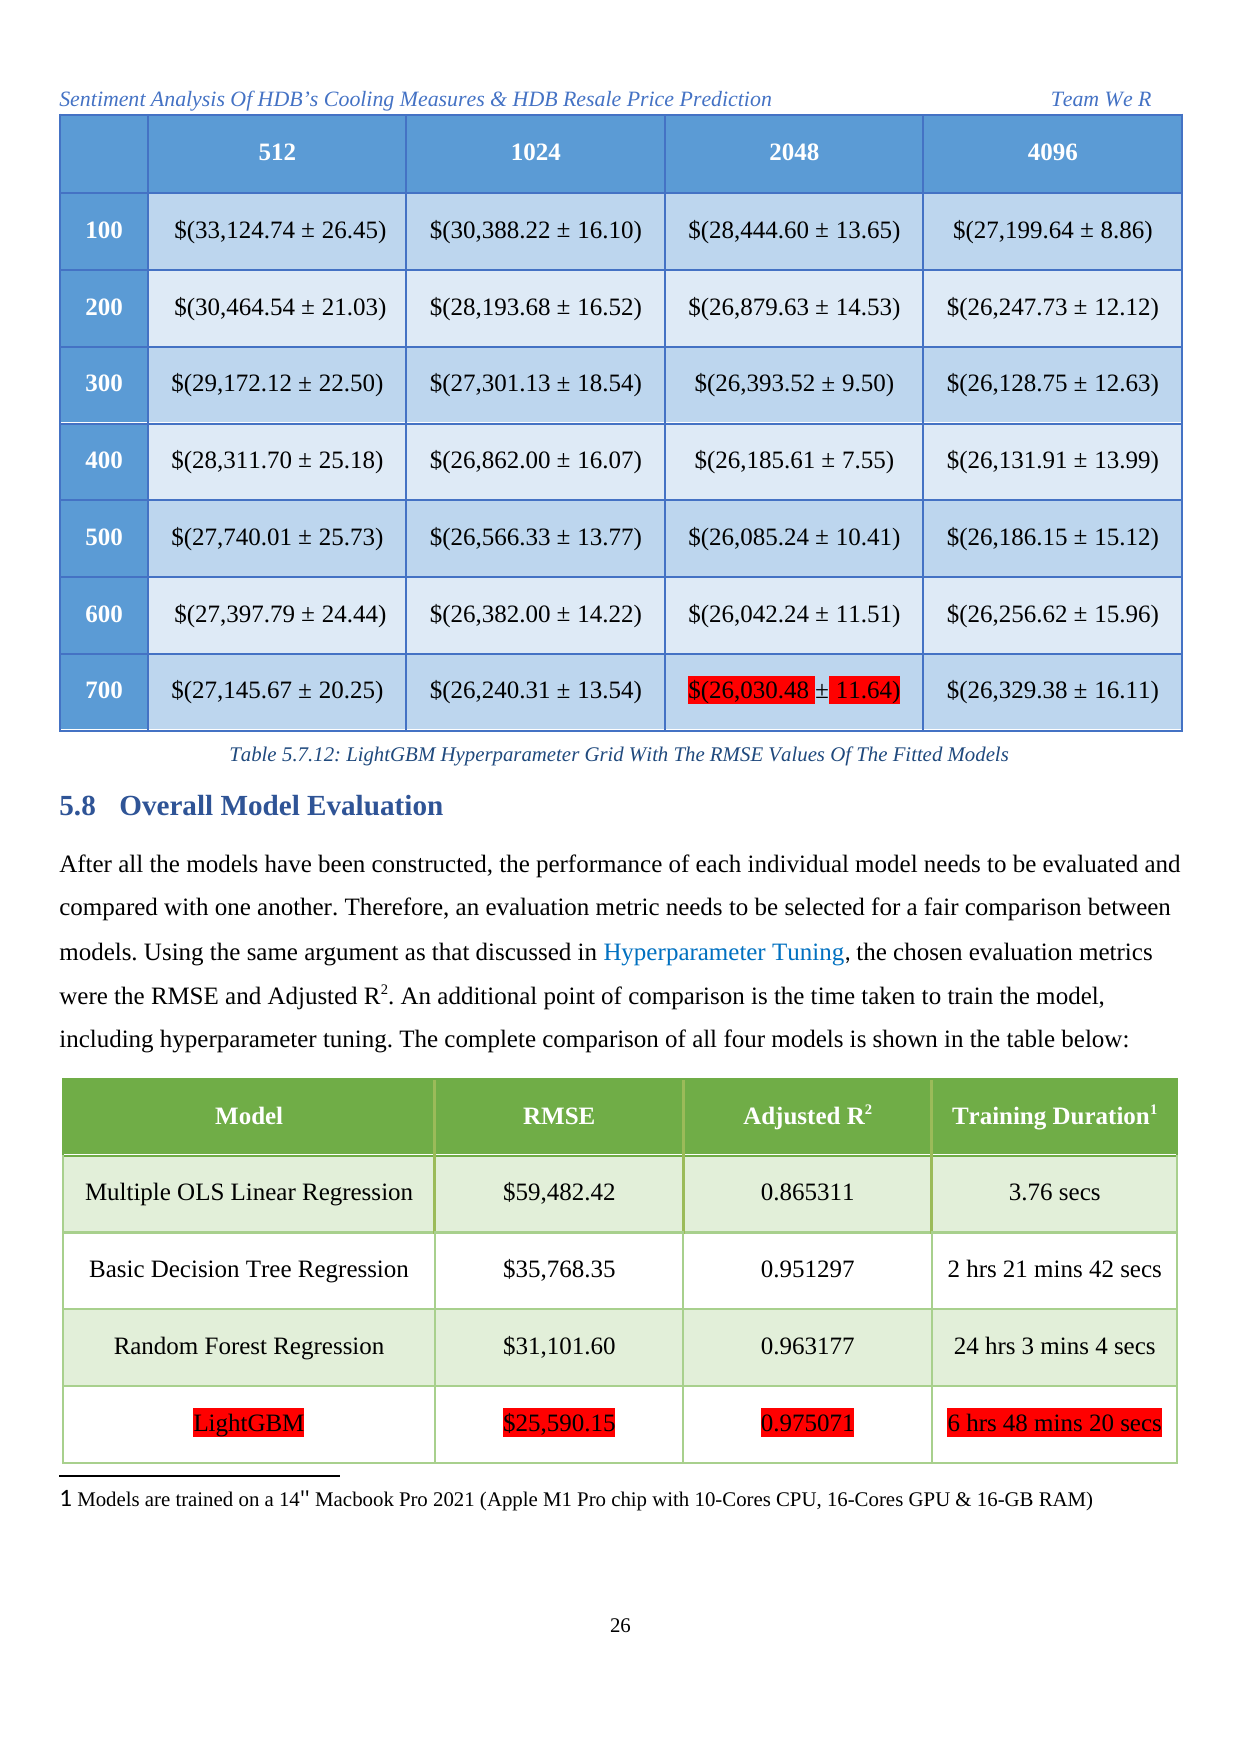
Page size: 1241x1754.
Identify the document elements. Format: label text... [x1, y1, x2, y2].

table_cell $(28,444.60 13.65) [666, 194, 922, 269]
table_cell 200 [61, 271, 147, 346]
table_cell $25,590.15 [436, 1387, 682, 1462]
table_header 1024 [407, 116, 664, 192]
table_header 512 [149, 116, 405, 192]
table_cell 400 [61, 425, 147, 499]
table_cell $(26,030.48 11.64) [666, 655, 922, 729]
table_cell $(26,185.61 7.55) [666, 425, 922, 499]
table_cell 24 hrs 3 mins 4 secs [933, 1310, 1176, 1385]
table_cell $(30,388.22 16.10) [407, 194, 664, 269]
subtitle Overall Model Evaluation [59, 788, 1181, 822]
table_cell $(26,256.62 15.96) [924, 578, 1181, 653]
table_cell $(26,247.73 12.12) [924, 271, 1181, 346]
table_cell $(26,566.33 13.77) [407, 501, 664, 576]
table_cell $(27,145.67 20.25) [149, 655, 405, 729]
table_cell $(26,131.91 13.99) [924, 425, 1181, 499]
table_cell 0.865311 [685, 1157, 930, 1231]
table_cell LightGBM [64, 1387, 434, 1462]
table_cell $(27,397.79 24.44) [149, 578, 405, 653]
table_cell $(29,172.12 22.50) [149, 348, 405, 422]
table_cell $31,101.60 [436, 1310, 682, 1385]
table_header Training Duration [933, 1080, 1176, 1154]
table_cell 3.76 secs [933, 1157, 1176, 1231]
table_cell $(26,186.15 15.12) [924, 501, 1181, 576]
table_cell $(26,085.24 10.41) [666, 501, 922, 576]
table_cell $(30,464.54 21.03) [149, 271, 405, 346]
table_cell Basic Decision Tree Regression [64, 1234, 434, 1308]
table_cell 100 [61, 194, 147, 269]
table_cell 300 [61, 348, 147, 422]
table_cell $(26,879.63 14.53) [666, 271, 922, 346]
table_cell Random Forest Regression [64, 1310, 434, 1385]
table_header [61, 116, 147, 192]
table_cell $(27,199.64 8.86) [924, 194, 1181, 269]
table_cell 0.963177 [684, 1310, 931, 1385]
table_header 4096 [924, 116, 1181, 192]
table_cell 2 hrs 21 mins 42 secs [933, 1234, 1176, 1308]
table_cell 0.951297 [684, 1234, 931, 1308]
table_cell 600 [61, 578, 147, 653]
table_cell $(26,382.00 14.22) [407, 578, 664, 653]
table_header RMSE [436, 1080, 682, 1154]
table_cell $(26,240.31 13.54) [407, 655, 664, 729]
table_cell $59,482.42 [436, 1157, 682, 1231]
table_cell $(26,329.38 16.11) [924, 655, 1181, 729]
text After all the models have been constructed, the performance of each individual model needs to be evaluated and compared with one another. Therefore, an evaluation metric needs to be selected for a fair comparison between models. Using the same argument as that discussed in Hyperparameter Tuning, the chosen evaluation metrics were the RMSE and Adjusted R2. An additional point of comparison is the time taken to train the model, including hyperparameter tuning. The complete comparison of all four models is shown in the table below: [59, 849, 1181, 1053]
table_cell 500 [61, 501, 147, 576]
table_cell 0.975071 [684, 1387, 931, 1462]
table_cell $(26,393.52 9.50) [666, 348, 922, 422]
table_cell $35,768.35 [436, 1234, 682, 1308]
table_header 2048 [666, 116, 922, 192]
table_cell $(27,301.13 18.54) [407, 348, 664, 422]
table_header Model [64, 1080, 433, 1154]
table_cell Multiple OLS Linear Regression [64, 1157, 433, 1231]
table_cell $(33,124.74 26.45) [149, 194, 405, 269]
table_cell $(27,740.01 25.73) [149, 501, 405, 576]
table_cell $(26,862.00 16.07) [407, 425, 664, 499]
table_cell $(28,193.68 16.52) [407, 271, 664, 346]
table_cell 700 [61, 655, 147, 729]
table_header Adjusted R2 [685, 1080, 930, 1154]
table_cell 6 hrs 48 mins 20 secs [933, 1387, 1176, 1462]
table_cell $(28,311.70 25.18) [149, 425, 405, 499]
table_cell $(26,042.24 11.51) [666, 578, 922, 653]
table_cell $(26,128.75 12.63) [924, 348, 1181, 422]
